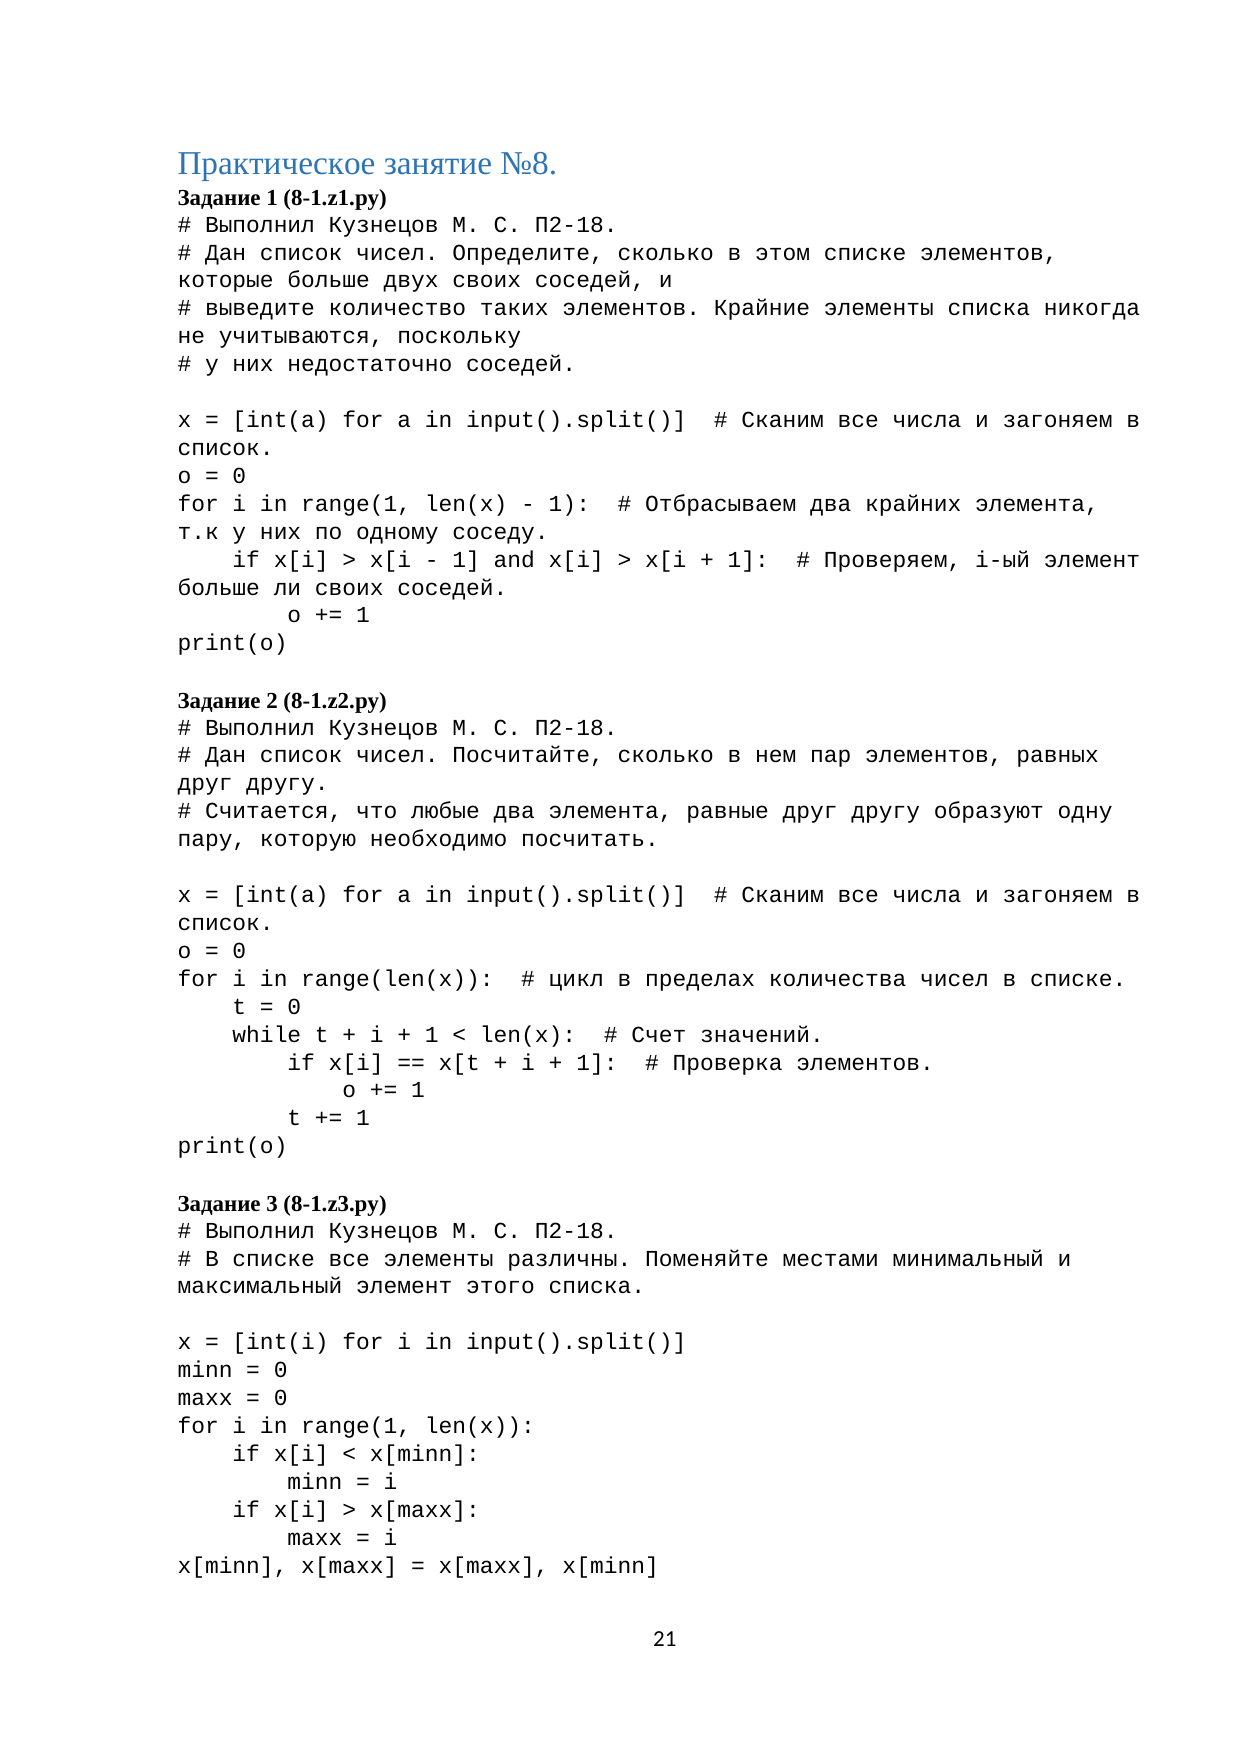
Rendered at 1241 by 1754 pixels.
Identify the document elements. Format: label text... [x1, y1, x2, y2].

text # Выполнил Кузнецов М. С. П2-18. [177, 716, 1152, 742]
text maxx = 0 [177, 1386, 1152, 1412]
text maxx = i [177, 1526, 1152, 1552]
text # выведите количество таких элементов. Крайние элементы списка никогда не учитываются, поскольку [177, 297, 1152, 351]
text # Считается, что любые два элемента, равные друг другу образуют одну пару, которую необходимо посчитать. [177, 800, 1152, 853]
text minn = i [177, 1470, 1152, 1496]
text print(o) [177, 632, 1152, 658]
text for i in range(1, len(x)): [177, 1414, 1152, 1440]
text o = 0 [177, 464, 1152, 490]
text x[minn], x[maxx] = x[maxx], x[minn] [177, 1554, 1152, 1580]
text if x[i] > x[i - 1] and x[i] > x[i + 1]: # Проверяем, i-ый элемент больше ли своих соседей. [177, 548, 1152, 602]
text # у них недостаточно соседей. [177, 352, 1152, 378]
text if x[i] == x[t + i + 1]: # Проверка элементов. [177, 1051, 1152, 1077]
text # Выполнил Кузнецов М. С. П2-18. [177, 1219, 1152, 1245]
text print(o) [177, 1135, 1152, 1161]
text t = 0 [177, 995, 1152, 1021]
text # Дан список чисел. Посчитайте, сколько в нем пар элементов, равных друг другу. [177, 744, 1152, 798]
text minn = 0 [177, 1358, 1152, 1384]
text if x[i] < x[minn]: [177, 1442, 1152, 1468]
text x = [int(i) for i in input().split()] [177, 1331, 1152, 1357]
text for i in range(len(x)): # цикл в пределах количества чисел в списке. [177, 967, 1152, 993]
text while t + i + 1 < len(x): # Счет значений. [177, 1023, 1152, 1049]
text x = [int(a) for a in input().split()] # Сканим все числа и загоняем в список. [177, 408, 1152, 462]
text # Выполнил Кузнецов М. С. П2-18. [177, 213, 1152, 239]
subtitle Практическое занятие №8. [177, 143, 1152, 181]
text Задание 3 (8-1.z3.py) [177, 1191, 1152, 1217]
text # Дан список чисел. Определите, сколько в этом списке элементов, которые больше двух своих соседей, и [177, 241, 1152, 295]
text if x[i] > x[maxx]: [177, 1498, 1152, 1524]
text o += 1 [177, 1079, 1152, 1105]
text Задание 2 (8-1.z2.py) [177, 687, 1152, 714]
text # В списке все элементы различны. Поменяйте местами минимальный и максимальный элемент этого списка. [177, 1247, 1152, 1301]
text t += 1 [177, 1107, 1152, 1133]
text o = 0 [177, 939, 1152, 965]
text Задание 1 (8-1.z1.py) [177, 184, 1152, 211]
text o += 1 [177, 604, 1152, 630]
text x = [int(a) for a in input().split()] # Сканим все числа и загоняем в список. [177, 883, 1152, 937]
text for i in range(1, len(x) - 1): # Отбрасываем два крайних элемента, т.к у них по одному соседу. [177, 492, 1152, 546]
